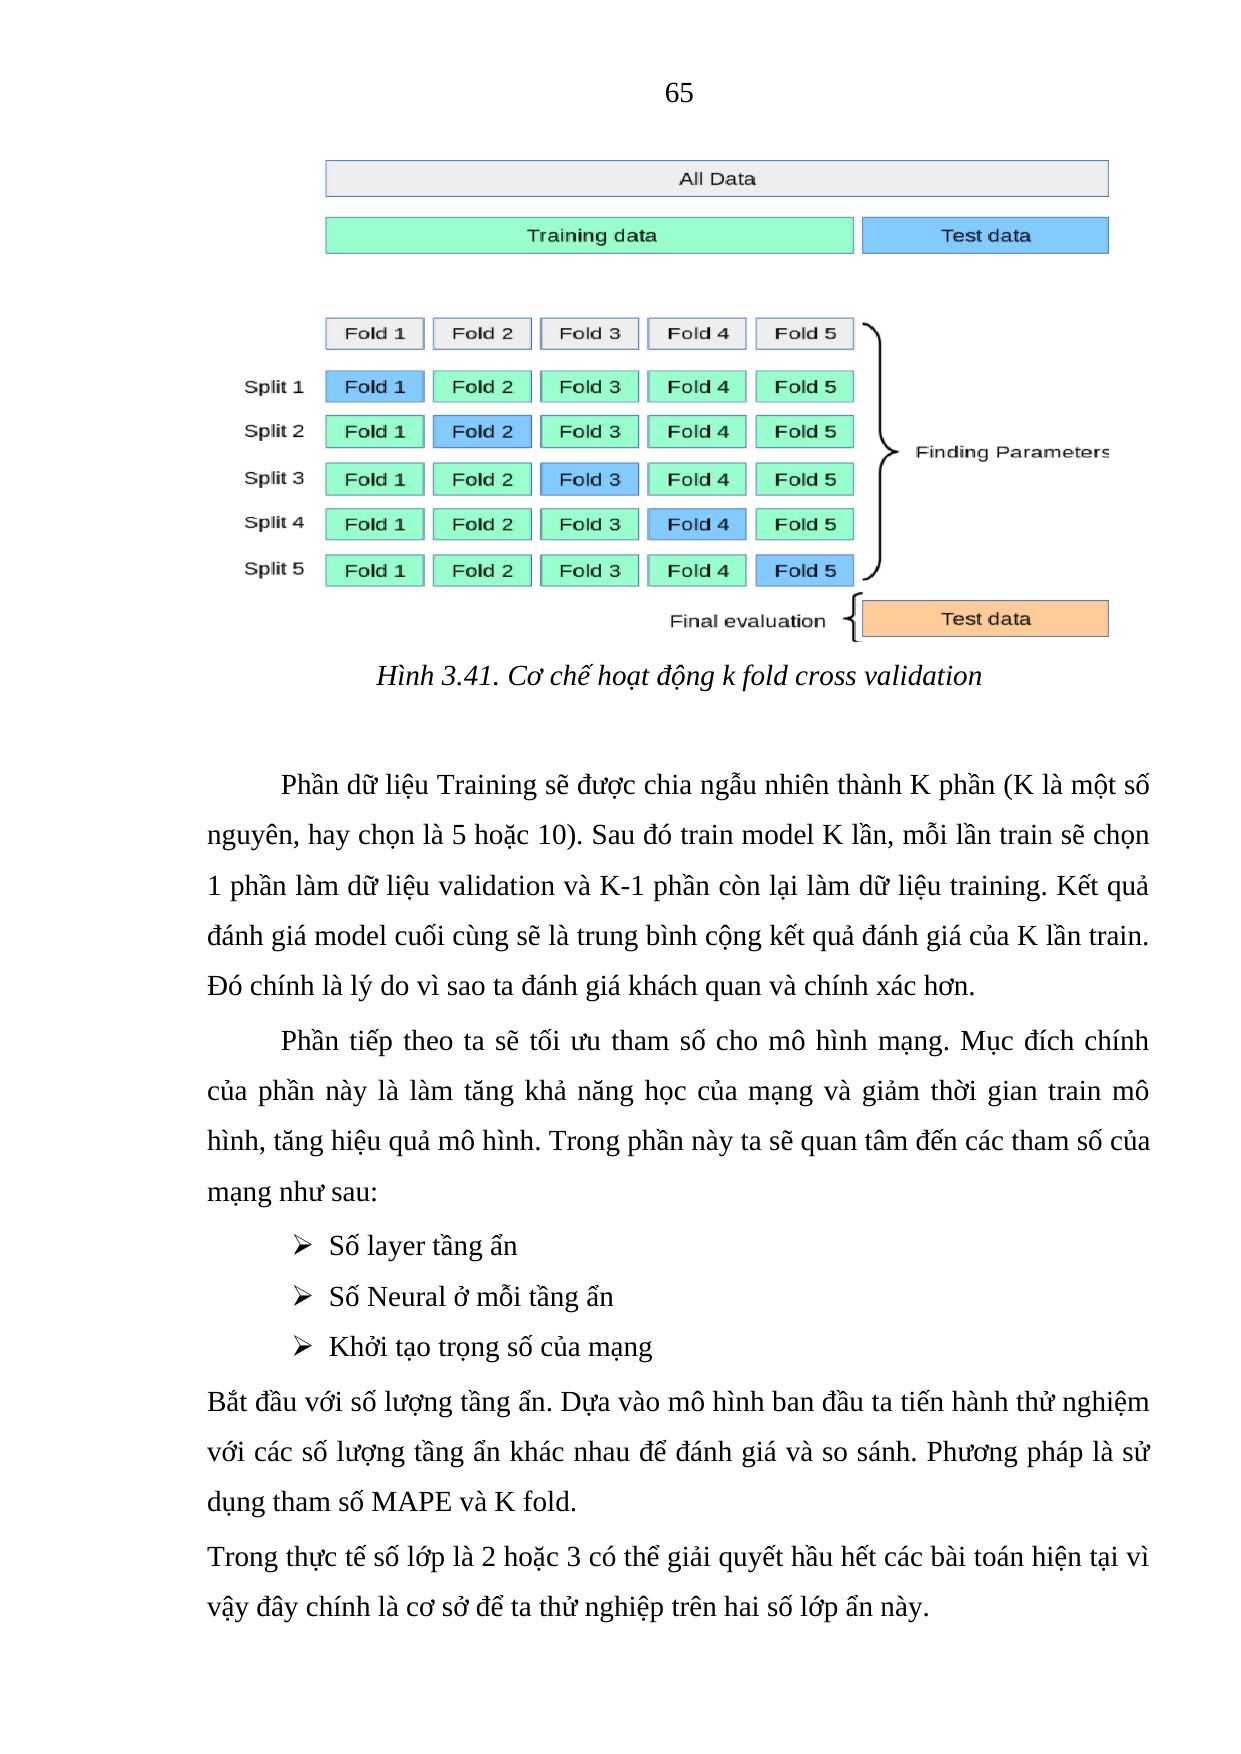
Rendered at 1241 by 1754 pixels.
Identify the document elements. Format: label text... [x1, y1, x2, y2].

picture [228, 147, 1130, 642]
text Bắt đầu với số lượng tầng ẩn. Dựa vào mô hình ban đầu ta tiến hành thử nghiệm với các số lượng tầng ẩn khác nhau để đánh giá và so sánh. Phương pháp là sử dụng tham số MAPE và K fold. [207, 1384, 1152, 1518]
list Số layer tầng ẩn [291, 1228, 1152, 1262]
list Số Neural ở mỗi tầng ẩn [291, 1279, 1152, 1312]
text Phần tiếp theo ta sẽ tối ưu tham số cho mô hình mạng. Mục đích chính của phần này là làm tăng khả năng học của mạng và giảm thời gian train mô hình, tăng hiệu quả mô hình. Trong phần này ta sẽ quan tâm đến các tham số của mạng như sau: [207, 1023, 1152, 1207]
list Khởi tạo trọng số của mạng [291, 1329, 1152, 1363]
text Phần dữ liệu Training sẽ được chia ngẫu nhiên thành K phần (K là một số nguyên, hay chọn là 5 hoặc 10). Sau đó train model K lần, mỗi lần train sẽ chọn 1 phần làm dữ liệu validation và K-1 phần còn lại làm dữ liệu training. Kết quả đánh giá model cuối cùng sẽ là trung bình cộng kết quả đánh giá của K lần train. Đó chính là lý do vì sao ta đánh giá khách quan và chính xác hơn. [207, 767, 1152, 1002]
text Trong thực tế số lớp là 2 hoặc 3 có thể giải quyết hầu hết các bài toán hiện tại vì vậy đây chính là cơ sở để ta thử nghiệp trên hai số lớp ẩn này. [207, 1539, 1152, 1623]
